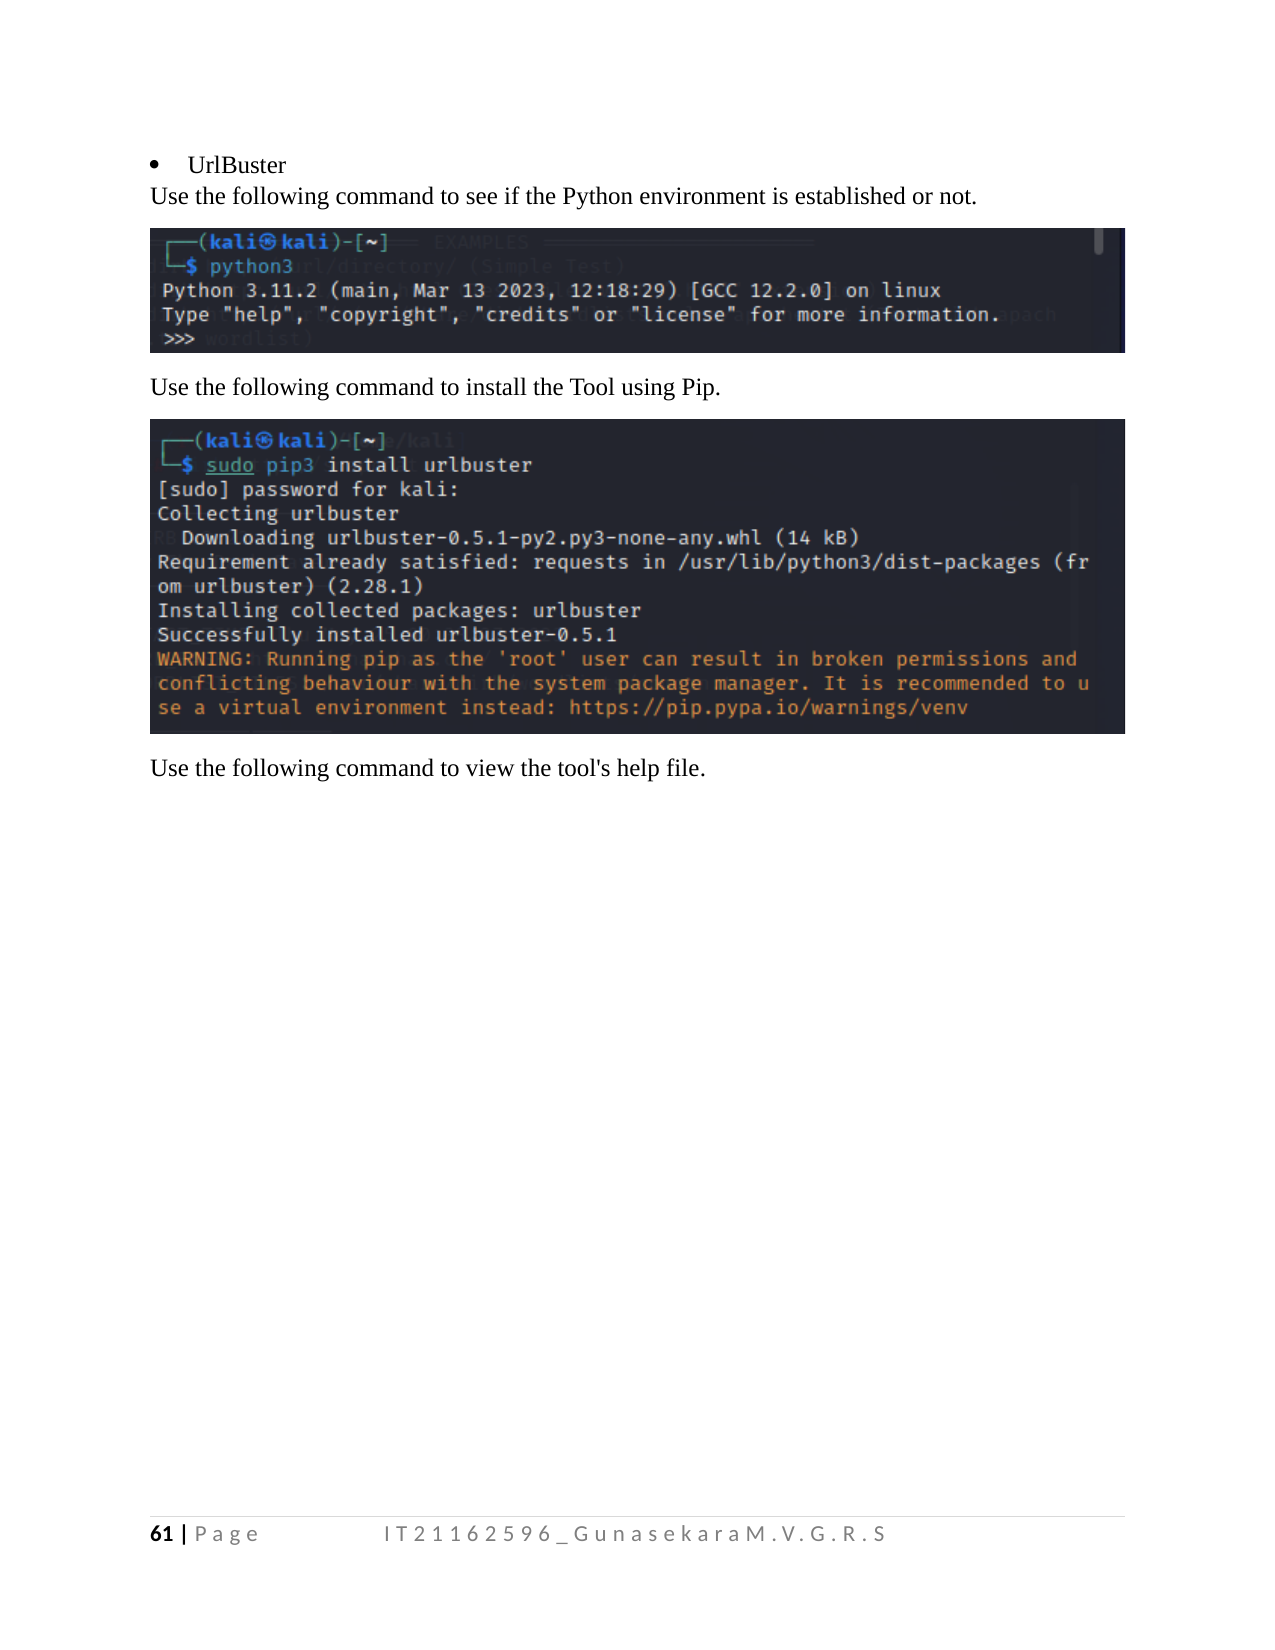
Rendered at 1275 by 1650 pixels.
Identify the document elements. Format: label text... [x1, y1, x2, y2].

text Use the following command to install the Tool using Pip. [150, 372, 1125, 401]
subtitle UrlBuster [150, 150, 1125, 179]
text Use the following command to view the tool's help file. [150, 753, 1125, 782]
picture [150, 419, 1125, 734]
text Use the following command to see if the Python environment is established or not. [150, 181, 1125, 210]
picture [150, 228, 1125, 353]
